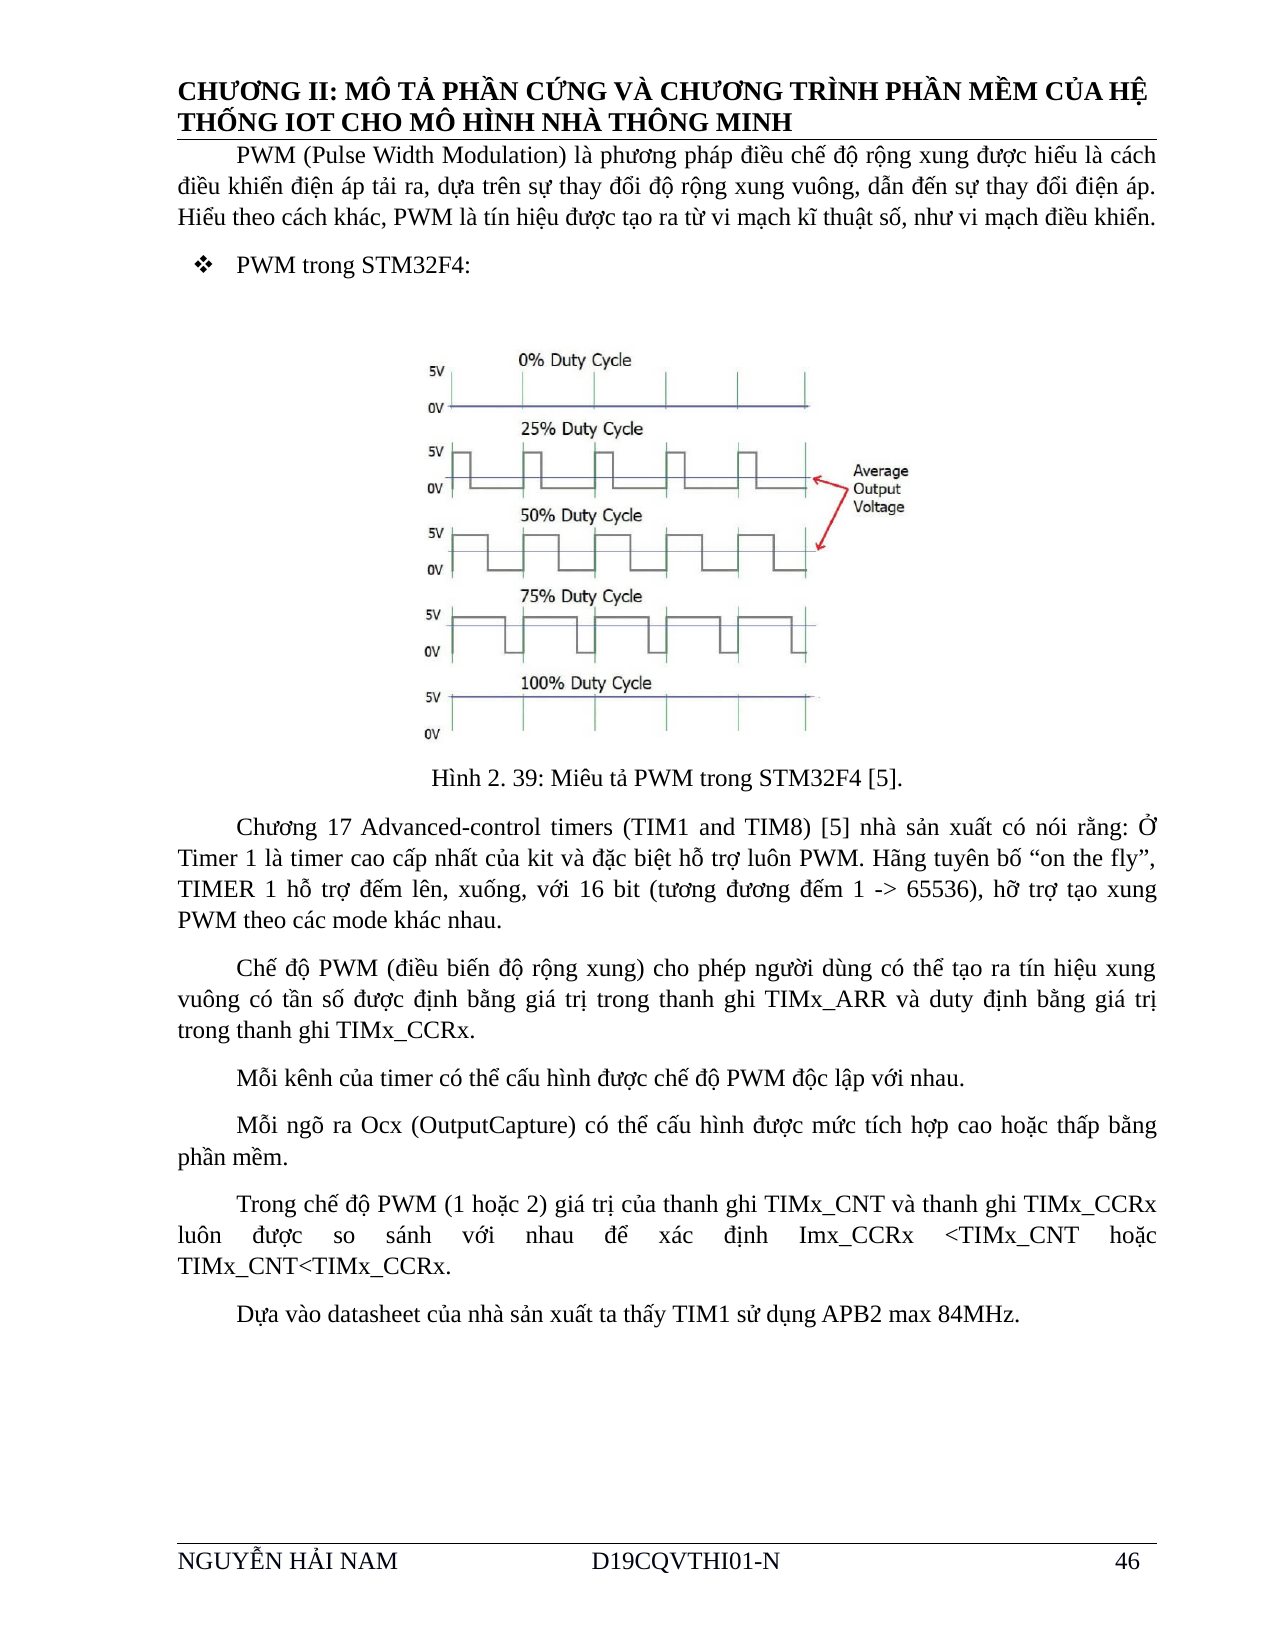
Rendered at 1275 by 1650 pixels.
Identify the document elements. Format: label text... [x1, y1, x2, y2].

text PWM (Pulse Width Modulation) là phương pháp điều chế độ rộng xung được hiểu là cách điều khiển điện áp tải ra, dựa trên sự thay đổi độ rộng xung vuông, dẫn đến sự thay đổi điện áp. Hiểu theo cách khác, PWM là tín hiệu được tạo ra từ vi mạch kĩ thuật số, như vi mạch điều khiển. [177, 140, 1157, 231]
text Chế độ PWM (điều biến độ rộng xung) cho phép người dùng có thể tạo ra tín hiệu xung vuông có tần số được định bằng giá trị trong thanh ghi TIMx_ARR và duty định bằng giá trị trong thanh ghi TIMx_CCRx. [177, 953, 1157, 1044]
text Mỗi ngõ ra Ocx (OutputCapture) có thể cấu hình được mức tích hợp cao hoặc thấp bằng phần mềm. [177, 1111, 1157, 1170]
text Dựa vào datasheet của nhà sản xuất ta thấy TIM1 sử dụng APB2 max 84MHz. [177, 1299, 1157, 1328]
list PWM trong STM32F4: [192, 250, 1157, 279]
text Hình 2. 39: Miêu tả PWM trong STM32F4 [5]. [177, 763, 1157, 791]
text Mỗi kênh của timer có thể cấu hình được chế độ PWM độc lập với nhau. [177, 1063, 1157, 1092]
text Chương 17 Advanced-control timers (TIM1 and TIM8) [5] nhà sản xuất có nói rằng: Ở Timer 1 là timer cao cấp nhất của kit và đặc biệt hỗ trợ luôn PWM. Hãng tuyên bố “on the fly”, TIMER 1 hỗ trợ đếm lên, xuống, với 16 bit (tương đương đếm 1 -> 65536), hỡ trợ tạo xung PWM theo các mode khác nhau. [177, 812, 1157, 934]
picture [424, 345, 910, 744]
text Trong chế độ PWM (1 hoặc 2) giá trị của thanh ghi TIMx_CNT và thanh ghi TIMx_CCRx luôn được so sánh với nhau để xác định Imx_CCRx <TIMx_CNT hoặc TIMx_CNT<TIMx_CCRx. [177, 1189, 1157, 1280]
